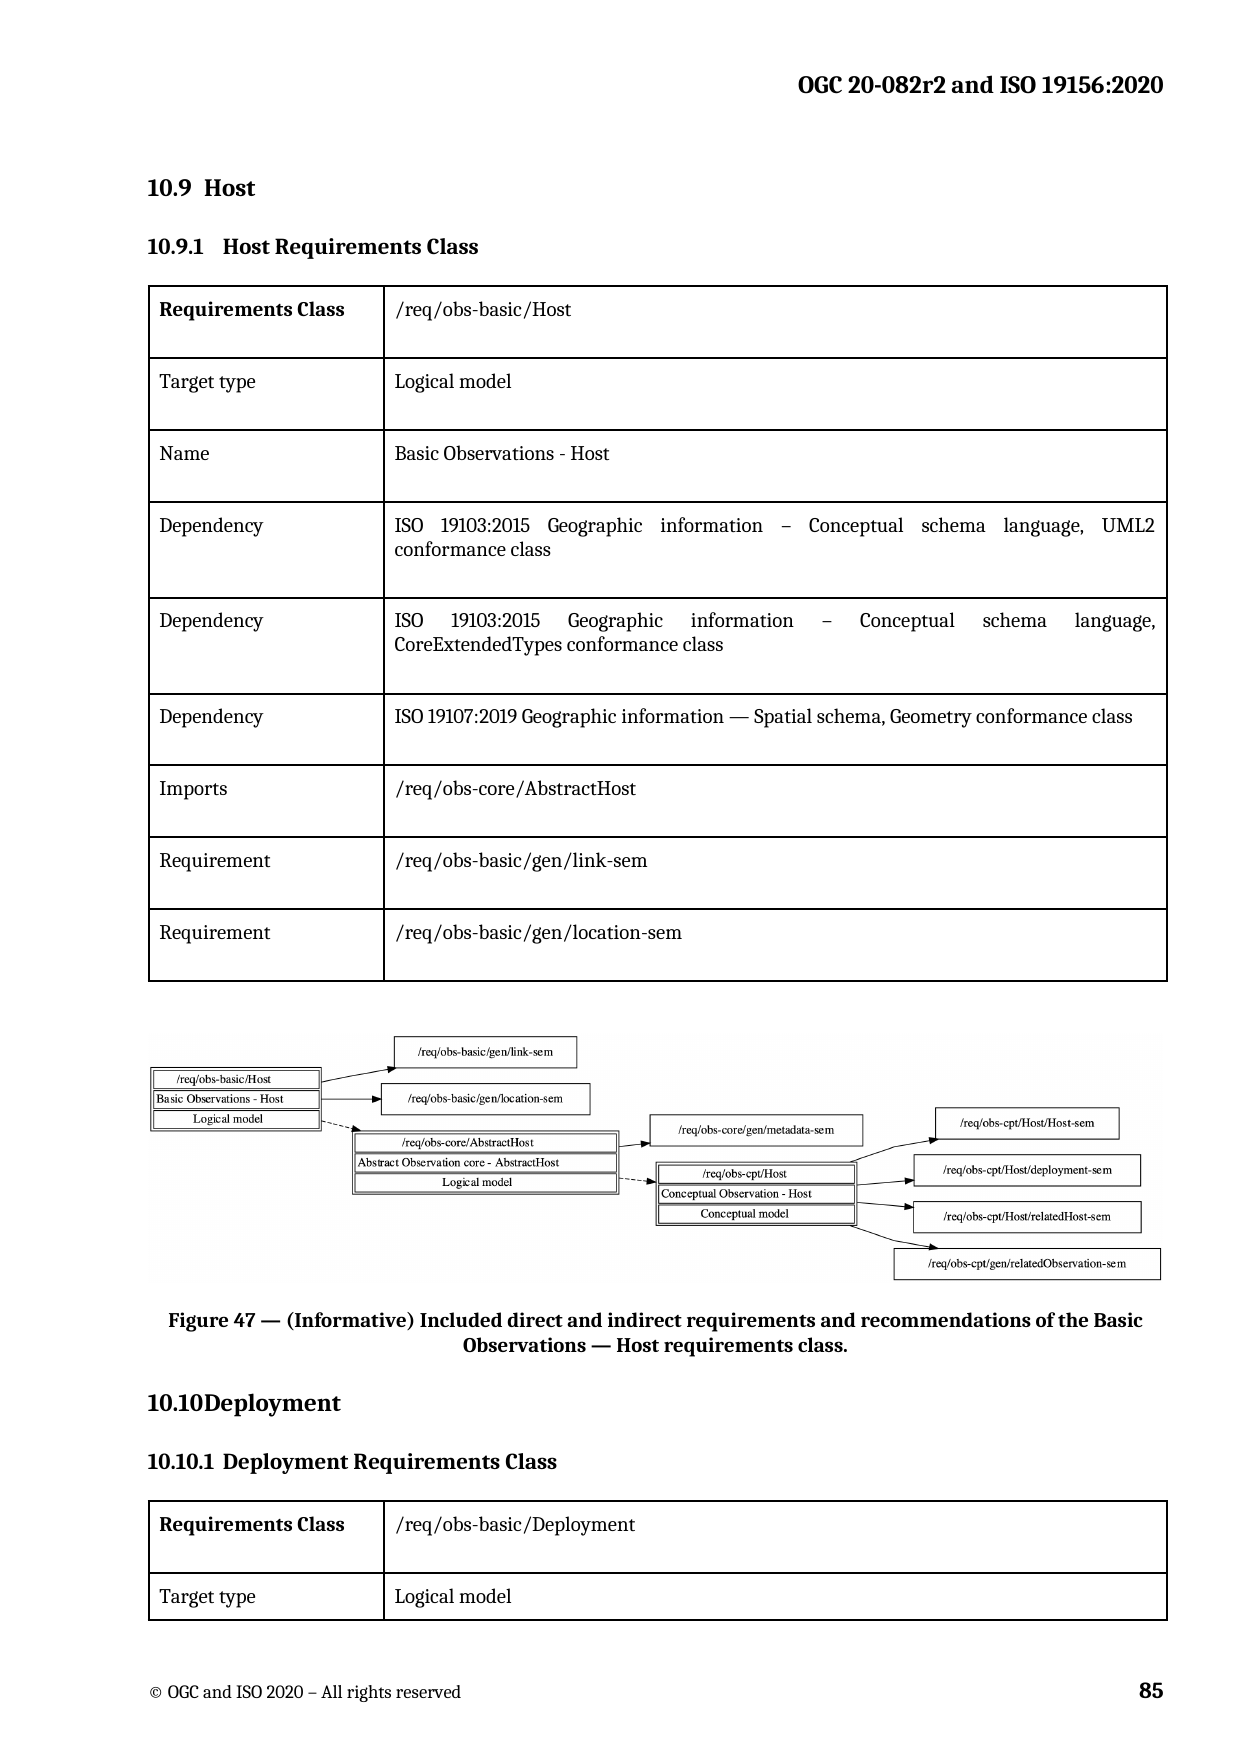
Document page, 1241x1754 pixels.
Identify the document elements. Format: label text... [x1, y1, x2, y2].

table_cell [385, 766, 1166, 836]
text Figure 47 — (Informative) Included direct and indirect requirements and recommendations of the Basic Observations — Host requirements class. [148, 1307, 1163, 1357]
subtitle Deployment [148, 1389, 1163, 1417]
subtitle Host [148, 174, 1163, 203]
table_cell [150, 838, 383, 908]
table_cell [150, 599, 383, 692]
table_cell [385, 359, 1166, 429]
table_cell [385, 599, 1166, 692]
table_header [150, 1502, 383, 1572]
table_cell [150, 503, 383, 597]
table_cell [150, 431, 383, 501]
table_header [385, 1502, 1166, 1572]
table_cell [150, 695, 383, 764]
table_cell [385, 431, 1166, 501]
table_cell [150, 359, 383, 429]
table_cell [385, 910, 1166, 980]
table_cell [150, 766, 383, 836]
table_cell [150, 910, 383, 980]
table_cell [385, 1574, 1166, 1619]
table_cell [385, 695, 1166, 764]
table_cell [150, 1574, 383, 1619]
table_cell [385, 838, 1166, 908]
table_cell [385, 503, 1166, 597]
subtitle Host Requirements Class [148, 234, 1163, 260]
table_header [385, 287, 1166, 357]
picture [147, 1033, 1164, 1283]
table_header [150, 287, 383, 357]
subtitle Deployment Requirements Class [148, 1449, 1163, 1475]
